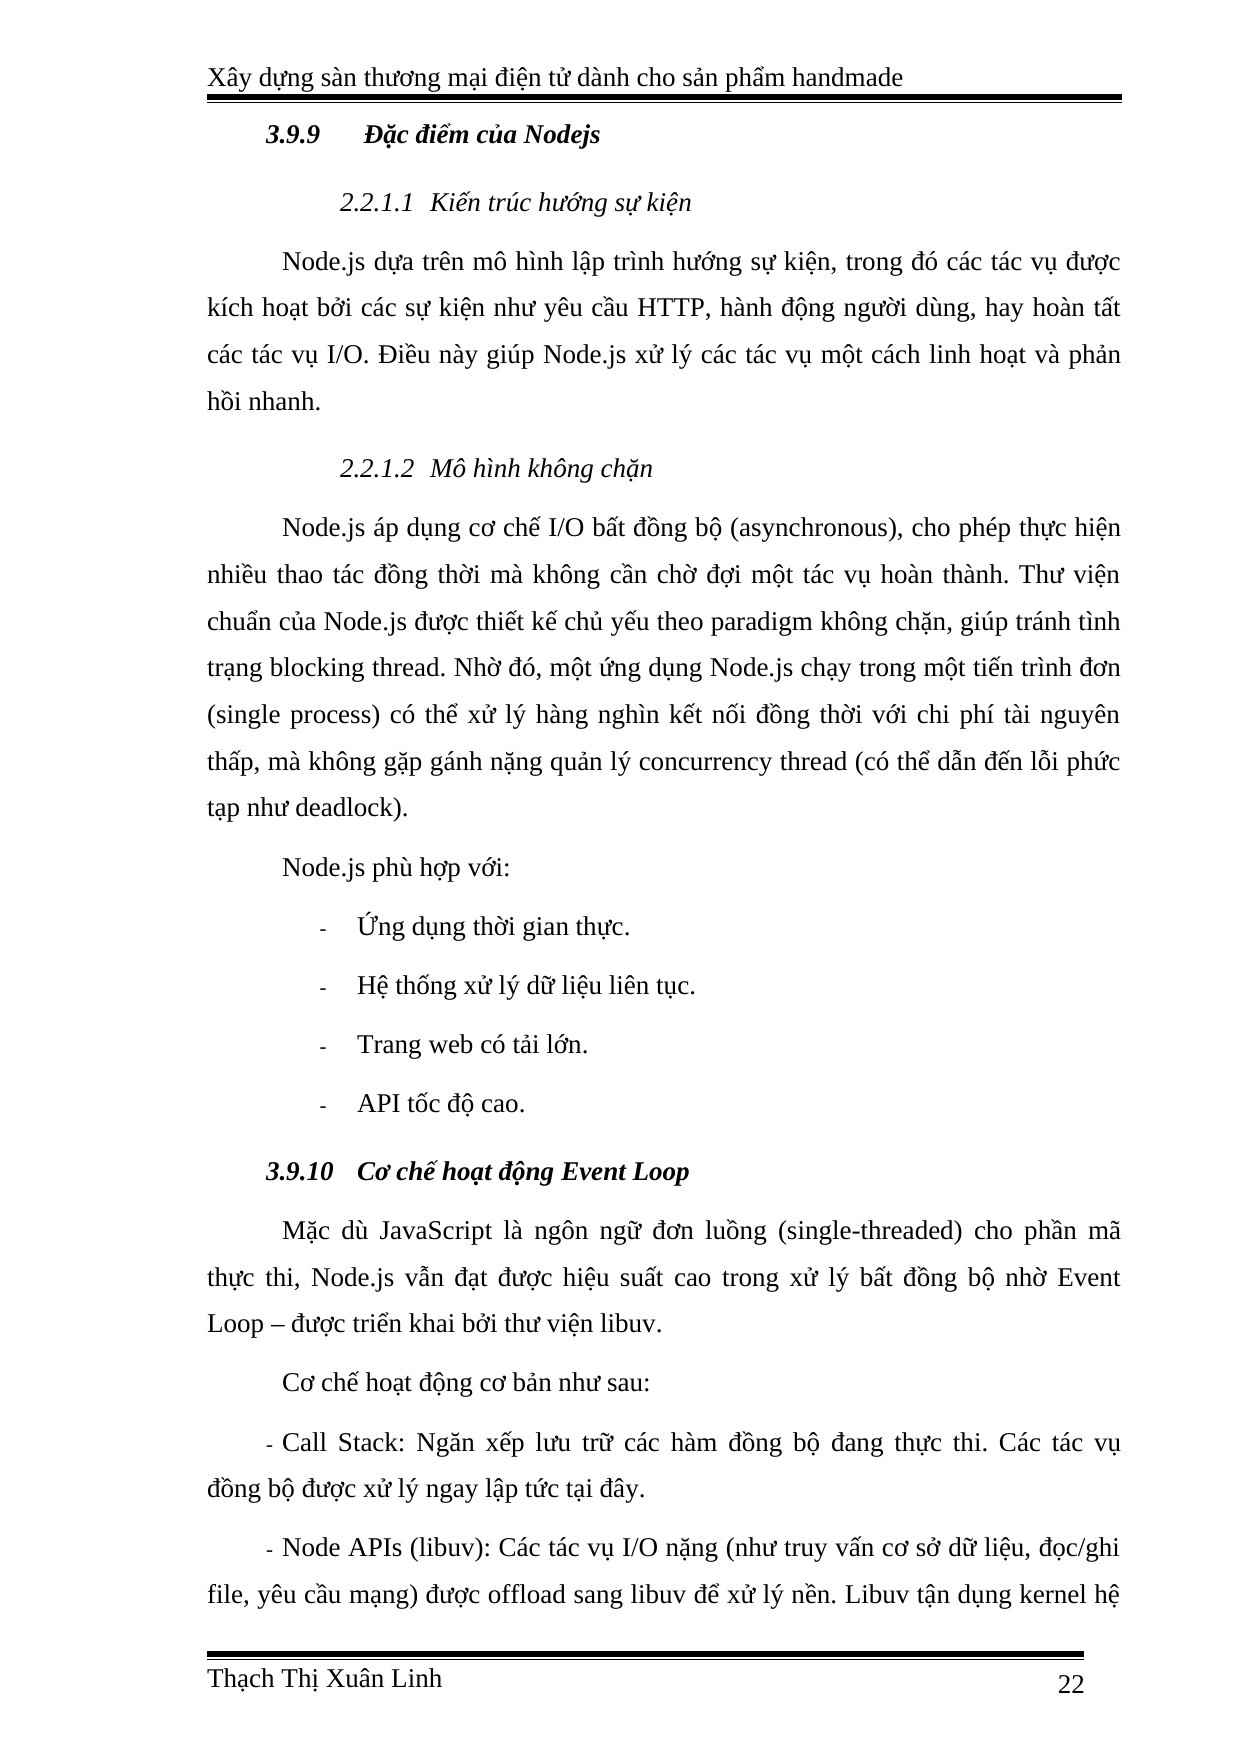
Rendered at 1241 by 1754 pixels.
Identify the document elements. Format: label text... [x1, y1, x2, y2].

text Cơ chế hoạt động cơ bản như sau: [207, 1366, 1122, 1398]
list Hệ thống xử lý dữ liệu liên tục. [319, 969, 1122, 1000]
list Trang web có tải lớn. [319, 1028, 1122, 1059]
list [207, 1531, 1122, 1609]
list Call Stack: Ngăn xếp lưu trữ các hàm đồng bộ đang thực thi. Các tác vụ đồng bộ được xử lý ngay lập tức tại đây. [207, 1426, 1122, 1503]
subtitle Cơ chế hoạt động Event Loop [266, 1155, 1122, 1186]
text Node.js phù hợp với: [207, 851, 1122, 882]
list API tốc độ cao. [319, 1087, 1122, 1118]
text Mặc dù JavaScript là ngôn ngữ đơn luồng (single-threaded) cho phần mã thực thi, Node.js vẫn đạt được hiệu suất cao trong xử lý bất đồng bộ nhờ Event Loop – được triển khai bởi thư viện libuv. [207, 1214, 1122, 1338]
subtitle Đặc điểm của Nodejs [266, 118, 1122, 149]
list Ứng dụng thời gian thực. [319, 910, 1122, 941]
subtitle Mô hình không chặn [340, 452, 1122, 483]
text Node.js dựa trên mô hình lập trình hướng sự kiện, trong đó các tác vụ được kích hoạt bởi các sự kiện như yêu cầu HTTP, hành động người dùng, hay hoàn tất các tác vụ I/O. Điều này giúp Node.js xử lý các tác vụ một cách linh hoạt và phản hồi nhanh. [207, 245, 1122, 416]
text Node.js áp dụng cơ chế I/O bất đồng bộ (asynchronous), cho phép thực hiện nhiều thao tác đồng thời mà không cần chờ đợi một tác vụ hoàn thành. Thư viện chuẩn của Node.js được thiết kế chủ yếu theo paradigm không chặn, giúp tránh tình trạng blocking thread. Nhờ đó, một ứng dụng Node.js chạy trong một tiến trình đơn (single process) có thể xử lý hàng nghìn kết nối đồng thời với chi phí tài nguyên thấp, mà không gặp gánh nặng quản lý concurrency thread (có thể dẫn đến lỗi phức tạp như deadlock). [207, 511, 1122, 823]
subtitle Kiến trúc hướng sự kiện [340, 186, 1122, 217]
